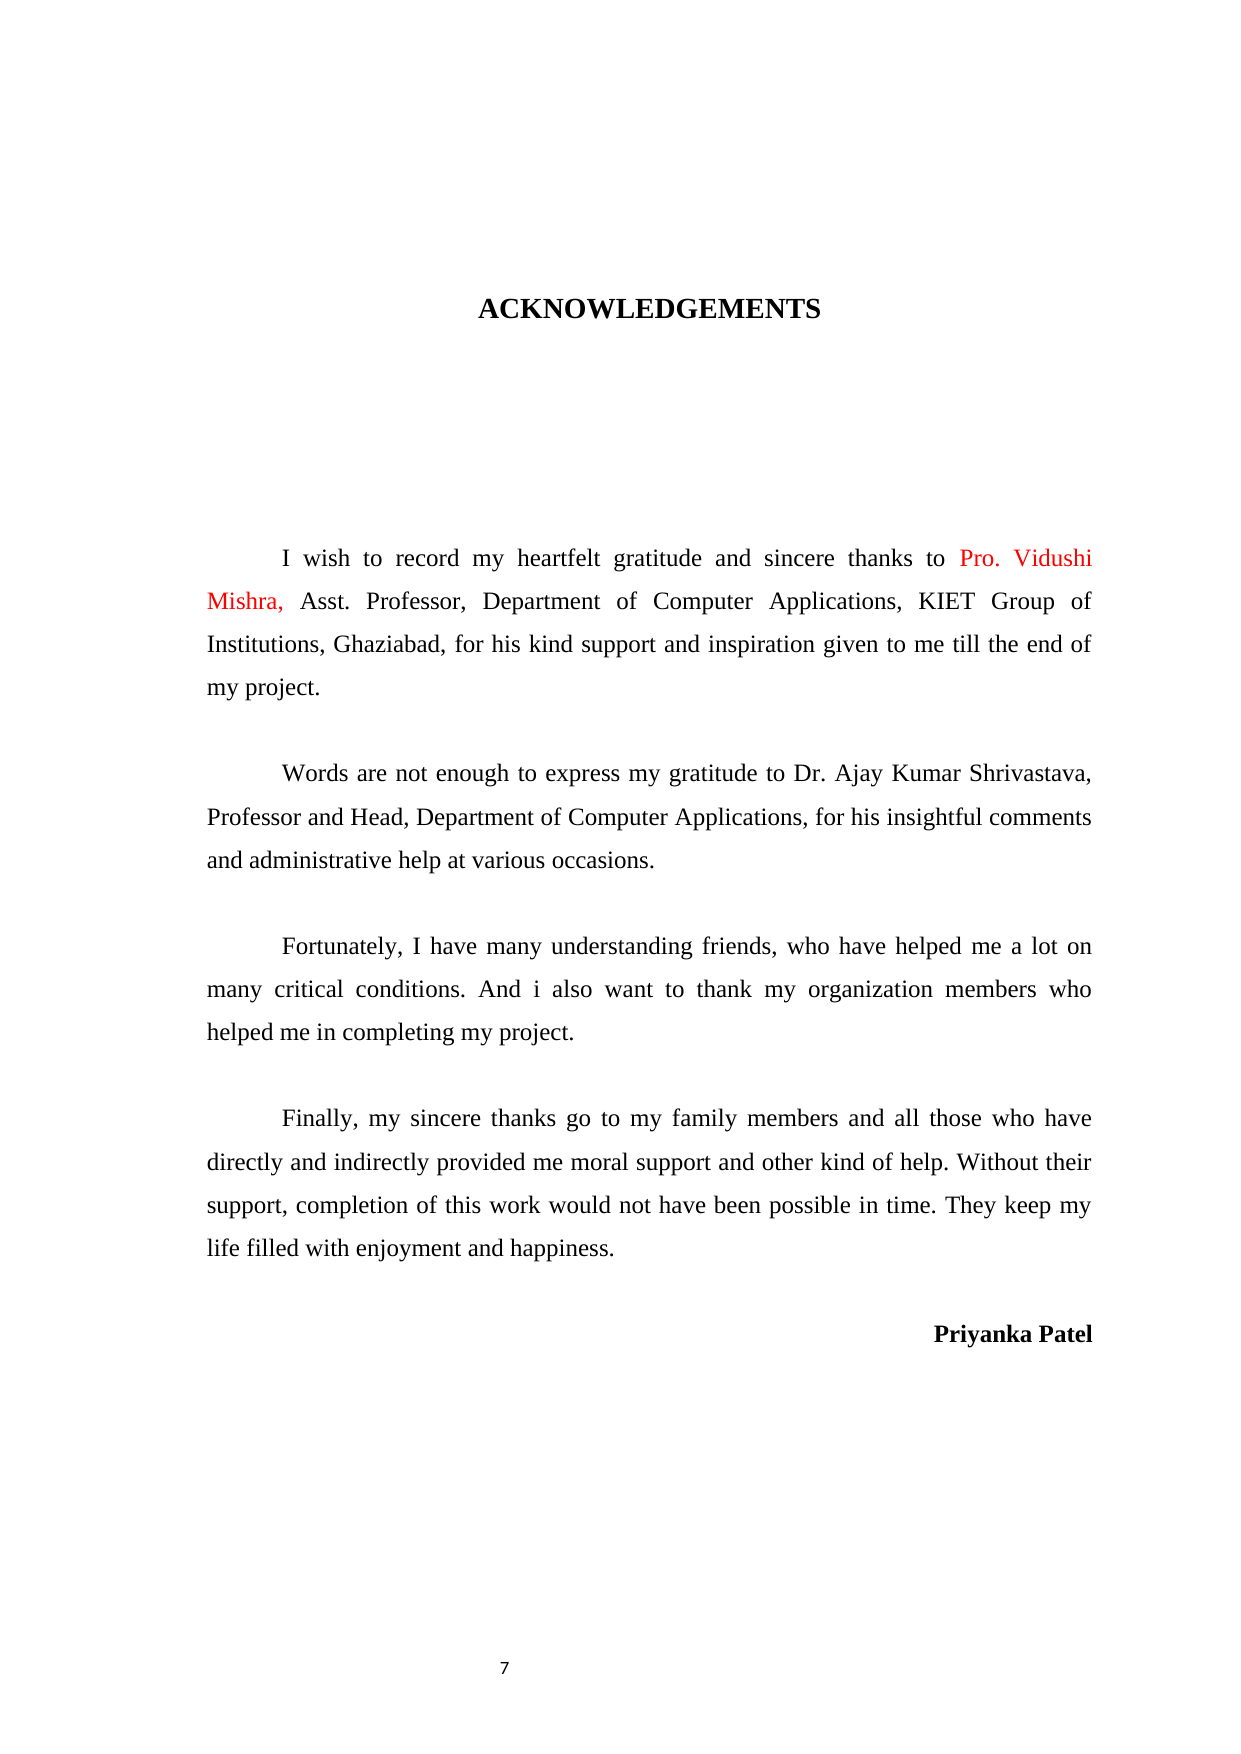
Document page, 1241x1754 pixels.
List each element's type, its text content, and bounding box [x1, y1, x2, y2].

text Priyanka Patel [207, 1319, 1093, 1348]
text I wish to record my heartfelt gratitude and sincere thanks to Pro. Vidushi Mishra, Asst. Professor, Department of Computer Applications, KIET Group of Institutions, Ghaziabad, for his kind support and inspiration given to me till the end of my project. [207, 543, 1093, 701]
text ACKNOWLEDGEMENTS [207, 291, 1093, 325]
text Finally, my sincere thanks go to my family members and all those who have directly and indirectly provided me moral support and other kind of help. Without their support, completion of this work would not have been possible in time. They keep my life filled with enjoyment and happiness. [207, 1103, 1093, 1262]
text Words are not enough to express my gratitude to Dr. Ajay Kumar Shrivastava, Professor and Head, Department of Computer Applications, for his insightful comments and administrative help at various occasions. [207, 758, 1093, 873]
text Fortunately, I have many understanding friends, who have helped me a lot on many critical conditions. And i also want to thank my organization members who helped me in completing my project. [207, 931, 1093, 1046]
